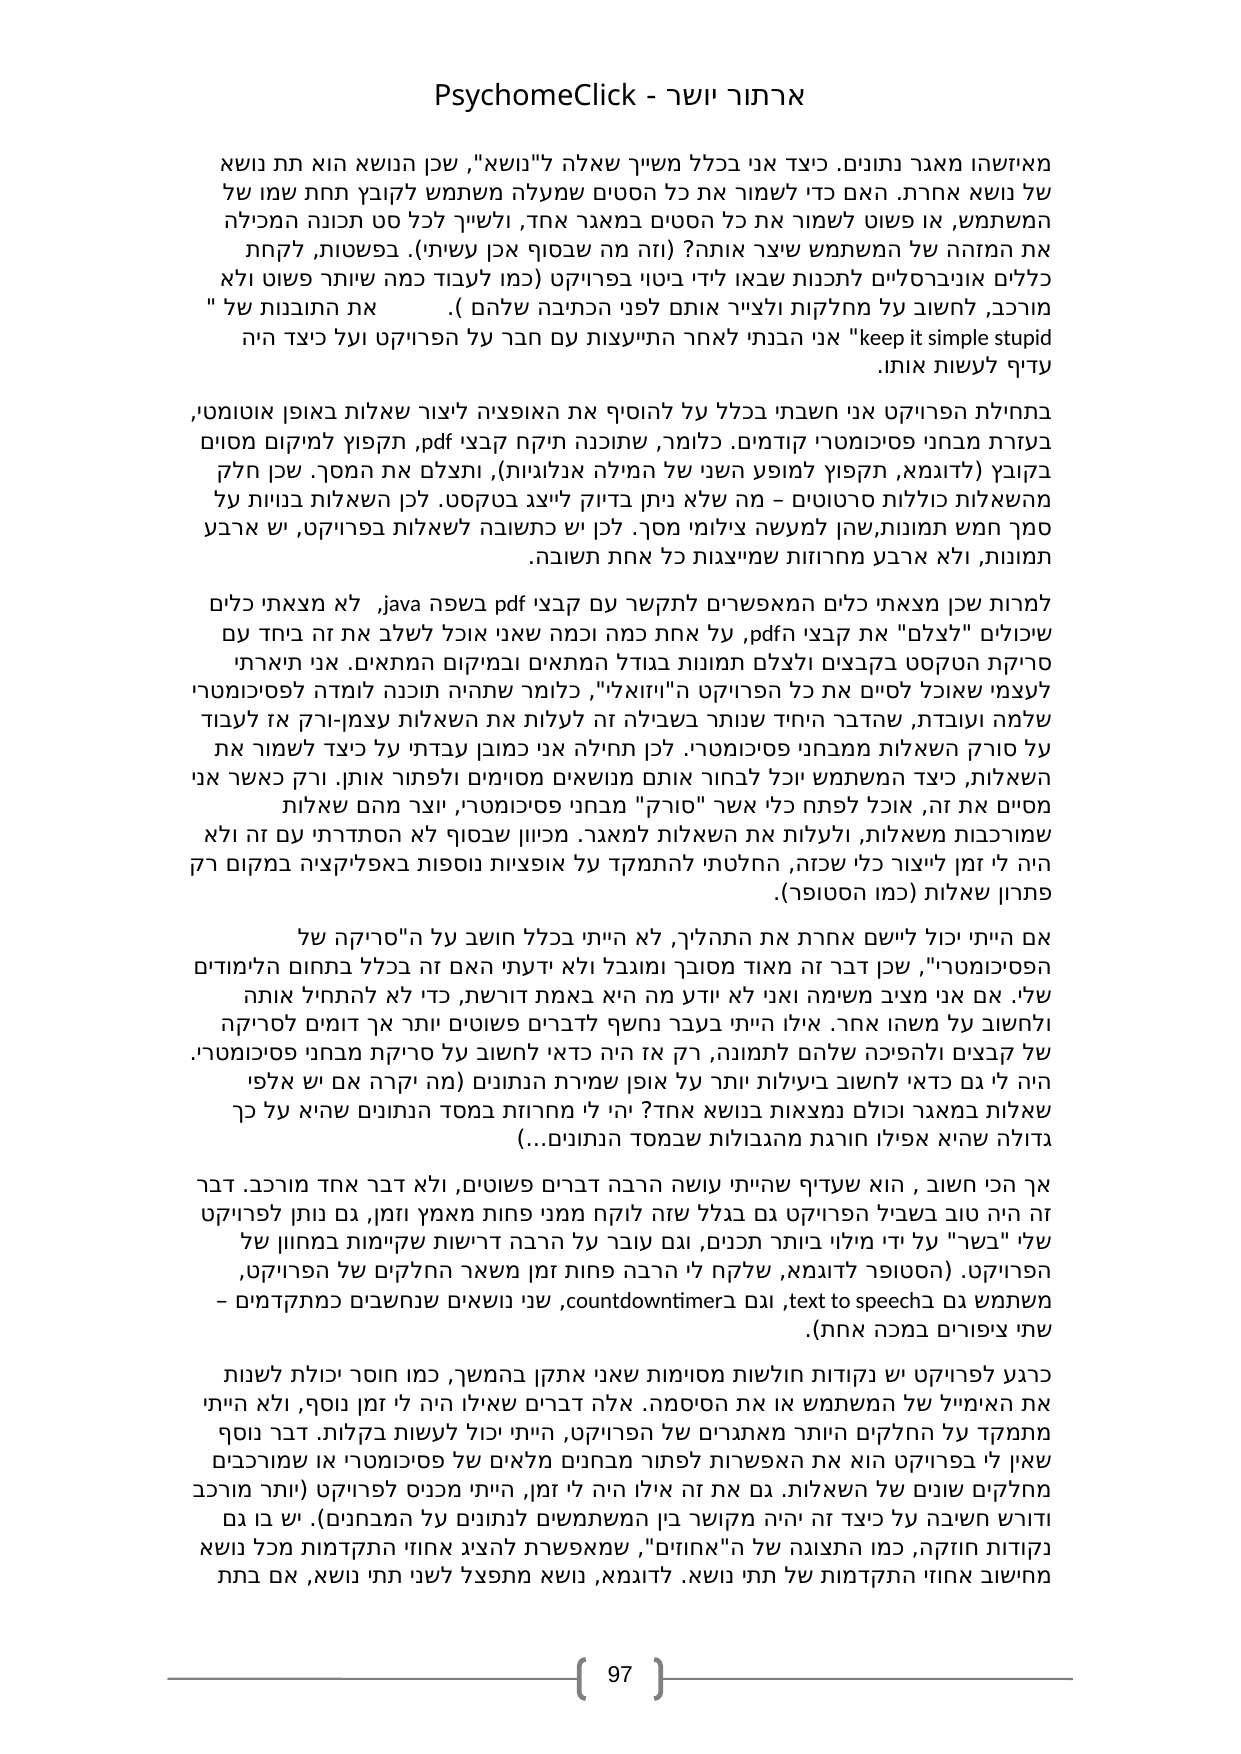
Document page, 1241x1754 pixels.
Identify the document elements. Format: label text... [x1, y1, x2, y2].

text בתחילת הפרויקט אני חשבתי בכלל על להוסיף את האופציה ליצור שאלות באופן אוטומטי, בעזרת מבחני פסיכומטרי קודמים. כלומר, שתוכנה תיקח קבצי pdf, תקפוץ למיקום מסוים בקובץ (לדוגמא, תקפוץ למופע השני של המילה אנלוגיות), ותצלם את המסך. שכן חלק מהשאלות כוללות סרטוטים – מה שלא ניתן בדיוק לייצג בטקסט. לכן השאלות בנויות על סמך חמש תמונות,שהן למעשה צילומי מסך. לכן יש כתשובה לשאלות בפרויקט, יש ארבע תמונות, ולא ארבע מחרוזות שמייצגות כל אחת תשובה. [187, 398, 1053, 570]
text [187, 150, 1053, 379]
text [187, 1361, 1053, 1589]
text למרות שכן מצאתי כלים המאפשרים לתקשר עם קבצי pdf בשפה java, לא מצאתי כלים שיכולים "לצלם" את קבצי הpdf, על אחת כמה וכמה שאני אוכל לשלב את זה ביחד עם סריקת הטקסט בקבצים ולצלם תמונות בגודל המתאים ובמיקום המתאים. אני תיארתי לעצמי שאוכל לסיים את כל הפרויקט ה"ויזואלי", כלומר שתהיה תוכנה לומדה לפסיכומטרי שלמה ועובדת, שהדבר היחיד שנותר בשבילה זה לעלות את השאלות עצמן-ורק אז לעבוד על סורק השאלות ממבחני פסיכומטרי. לכן תחילה אני כמובן עבדתי על כיצד לשמור את השאלות, כיצד המשתמש יוכל לבחור אותם מנושאים מסוימים ולפתור אותן. ורק כאשר אני מסיים את זה, אוכל לפתח כלי אשר "סורק" מבחני פסיכומטרי, יוצר מהם שאלות שמורכבות משאלות, ולעלות את השאלות למאגר. מכיוון שבסוף לא הסתדרתי עם זה ולא היה לי זמן לייצור כלי שכזה, החלטתי להתמקד על אופציות נוספות באפליקציה במקום רק פתרון שאלות (כמו הסטופר). [187, 589, 1053, 906]
text אם הייתי יכול ליישם אחרת את התהליך, לא הייתי בכלל חושב על ה"סריקה של הפסיכומטרי", שכן דבר זה מאוד מסובך ומוגבל ולא ידעתי האם זה בכלל בתחום הלימודים שלי. אם אני מציב משימה ואני לא יודע מה היא באמת דורשת, כדי לא להתחיל אותה ולחשוב על משהו אחר. אילו הייתי בעבר נחשף לדברים פשוטים יותר אך דומים לסריקה של קבצים ולהפיכה שלהם לתמונה, רק אז היה כדאי לחשוב על סריקת מבחני פסיכומטרי. היה לי גם כדאי לחשוב ביעילות יותר על אופן שמירת הנתונים (מה יקרה אם יש אלפי שאלות במאגר וכולם נמצאות בנושא אחד? יהי לי מחרוזת במסד הנתונים שהיא על כך גדולה שהיא אפילו חורגת מהגבולות שבמסד הנתונים...) [187, 924, 1053, 1152]
text אך הכי חשוב , הוא שעדיף שהייתי עושה הרבה דברים פשוטים, ולא דבר אחד מורכב. דבר זה היה טוב בשביל הפרויקט גם בגלל שזה לוקח ממני פחות מאמץ וזמן, גם נותן לפרויקט שלי "בשר" על ידי מילוי ביותר תכנים, וגם עובר על הרבה דרישות שקיימות במחוון של הפרויקט. (הסטופר לדוגמא, שלקח לי הרבה פחות זמן משאר החלקים של הפרויקט, משתמש גם בtext to speech, וגם בcountdowntimer, שני נושאים שנחשבים כמתקדמים – שתי ציפורים במכה אחת). [187, 1171, 1053, 1343]
